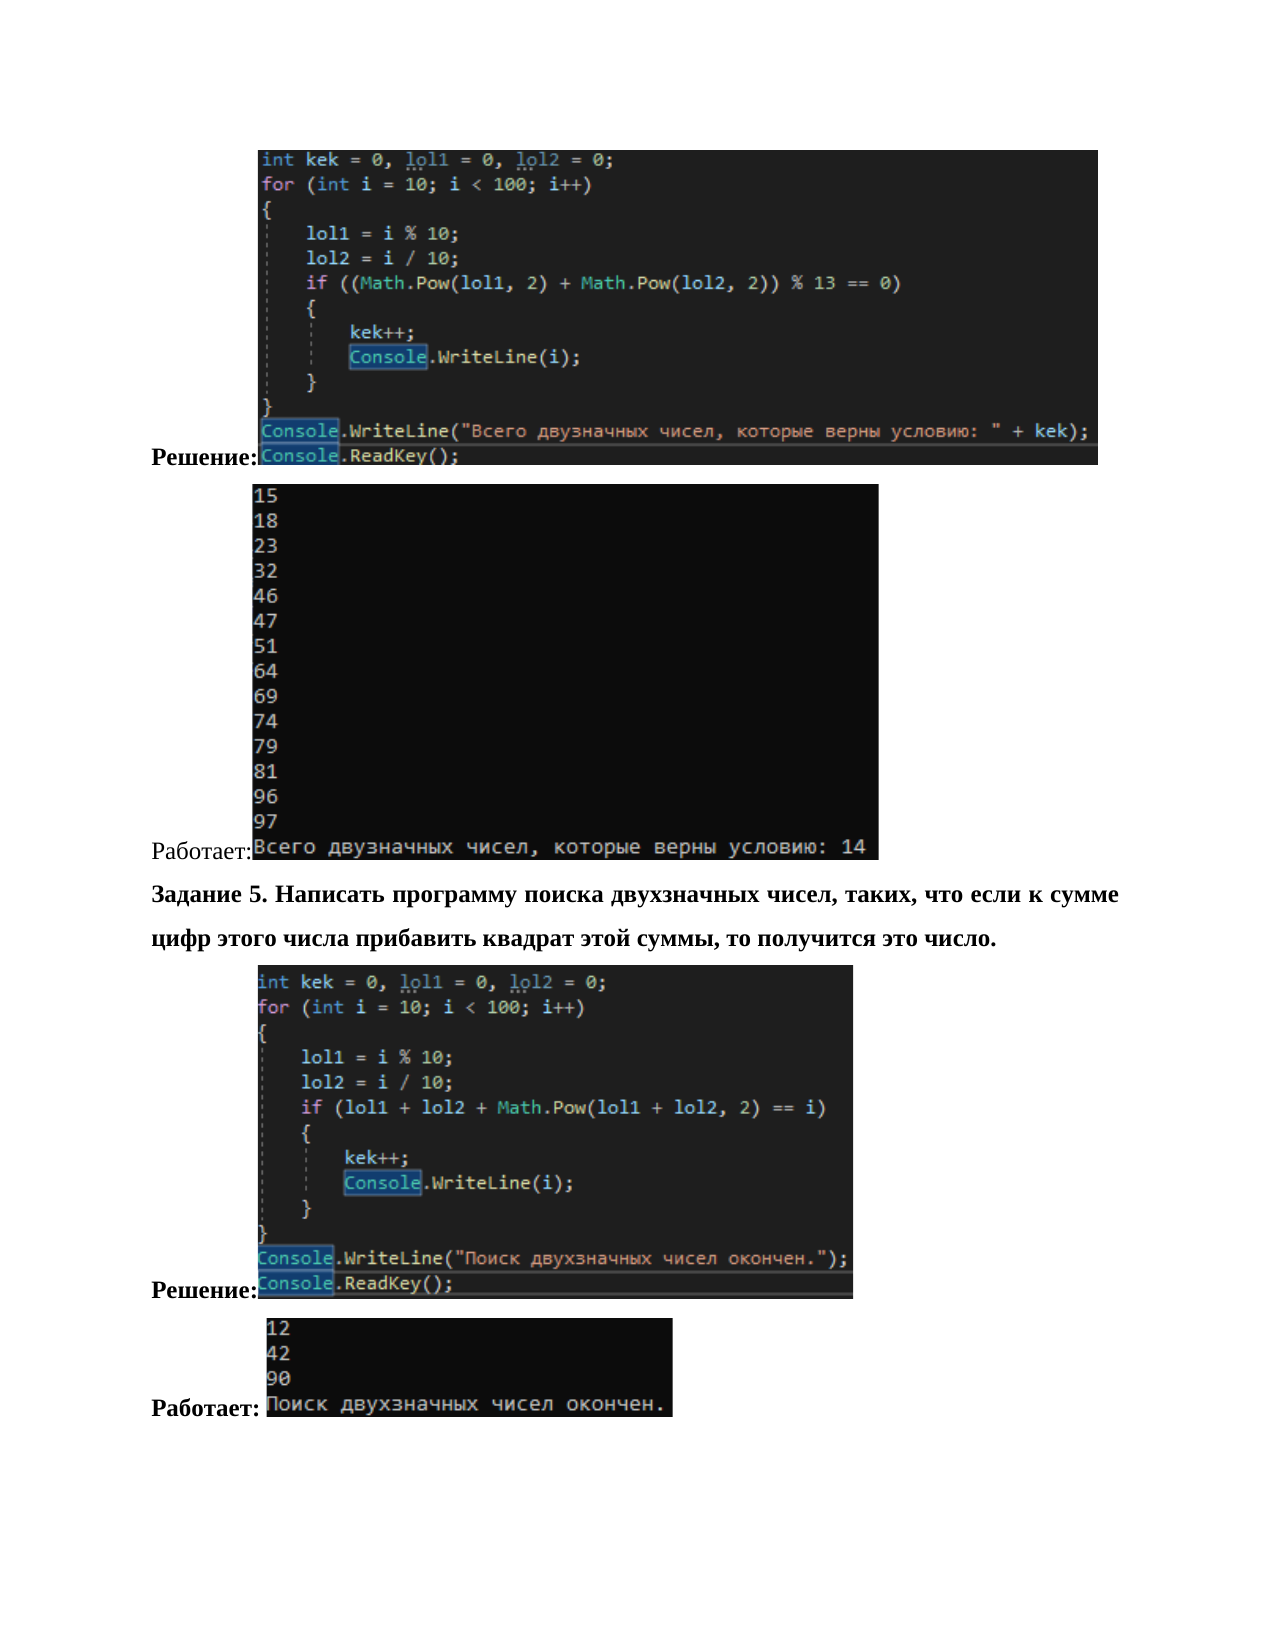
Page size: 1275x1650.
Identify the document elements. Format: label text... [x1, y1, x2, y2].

picture [266, 1318, 673, 1417]
picture [257, 150, 1098, 465]
picture [257, 965, 854, 1299]
picture [252, 484, 879, 860]
text Задание 5. Написать программу поиска двухзначных чисел, таких, что если к сумме цифр этого числа прибавить квадрат этой суммы, то получится это число. [151, 879, 1120, 951]
